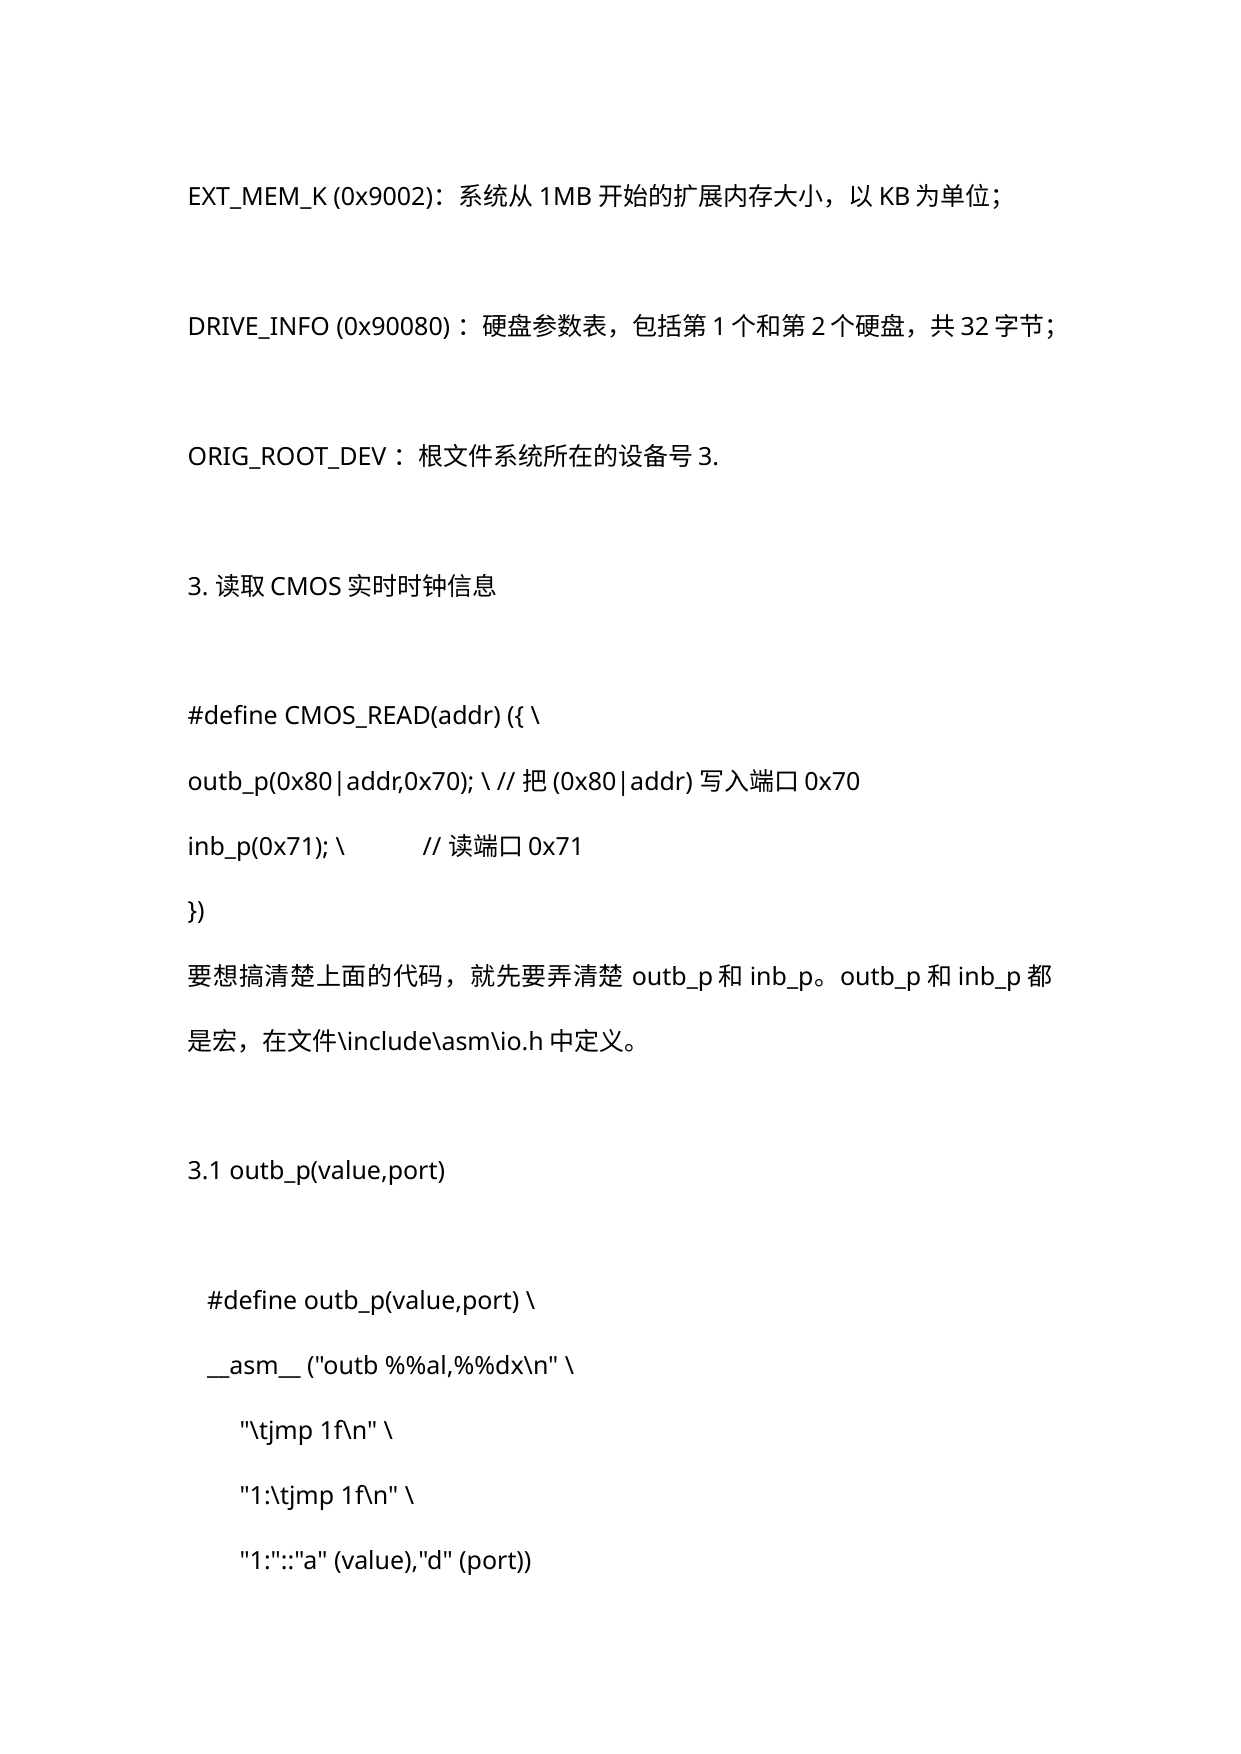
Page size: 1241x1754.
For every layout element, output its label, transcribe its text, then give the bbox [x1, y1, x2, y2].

text ORIG_ROOT_DEV ：根文件系统所在的设备号3. [187, 422, 1053, 487]
text inb_p(0x71); \ // 读端口0x71 [187, 812, 1053, 877]
text #define CMOS_READ(addr) ({ \ [187, 682, 1053, 747]
text "1:"::"a" (value),"d" (port)) [187, 1527, 1053, 1592]
text DRIVE_INFO (0x90080) ：硬盘参数表，包括第1个和第2个硬盘，共32字节； [187, 292, 1053, 357]
text 3. 读取CMOS实时时钟信息 [187, 552, 1053, 617]
text "1:\tjmp 1f\n" \ [187, 1462, 1053, 1527]
text #define outb_p(value,port) \ [187, 1267, 1053, 1332]
text 要想搞清楚上面的代码，就先要弄清楚outb_p和inb_p。outb_p和inb_p都是宏，在文件\include\asm\io.h中定义。 [187, 942, 1053, 1072]
text EXT_MEM_K (0x9002)：系统从 1MB 开始的扩展内存大小，以KB为单位； [187, 162, 1053, 227]
text 3.1 outb_p(value,port) [187, 1137, 1053, 1202]
text "\tjmp 1f\n" \ [187, 1397, 1053, 1462]
text }) [187, 877, 1053, 942]
text outb_p(0x80|addr,0x70); \ // 把 (0x80|addr) 写入端口0x70 [187, 747, 1053, 812]
text __asm__ ("outb %%al,%%dx\n" \ [187, 1332, 1053, 1397]
